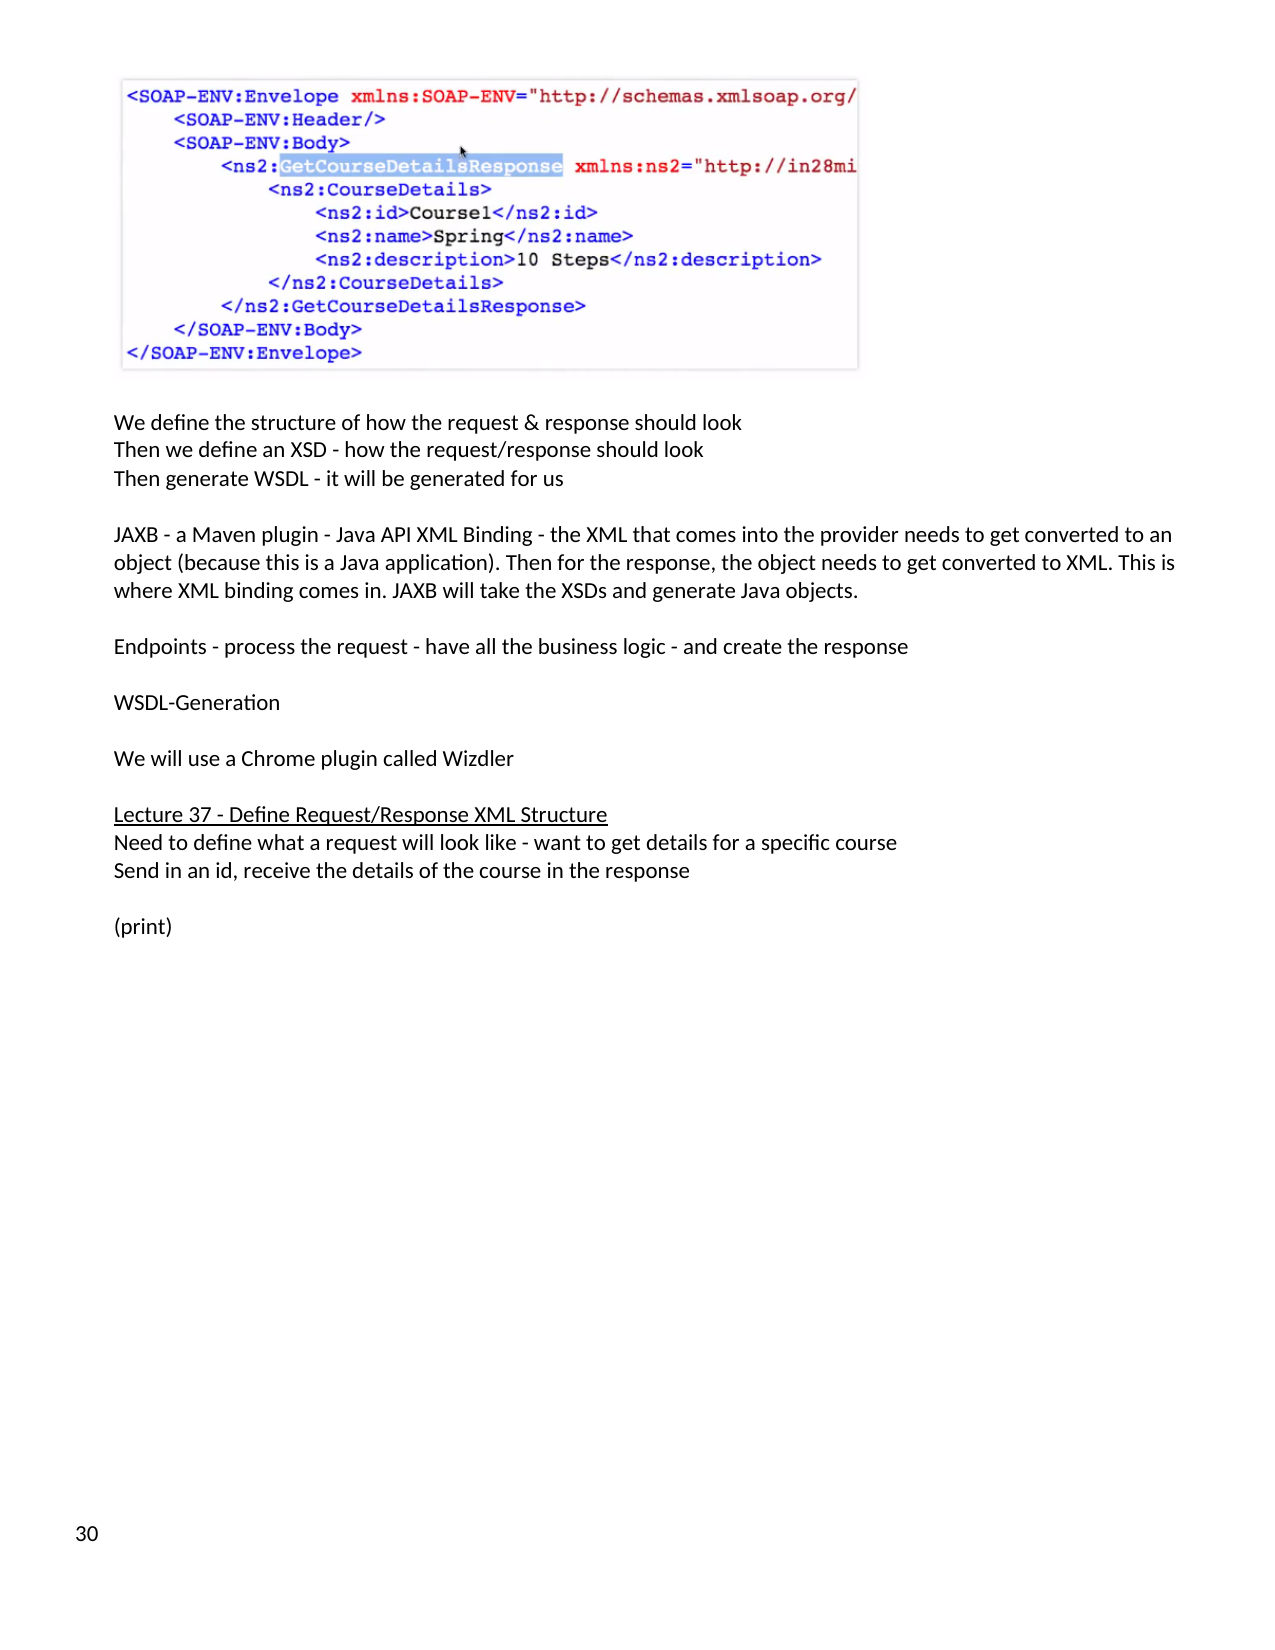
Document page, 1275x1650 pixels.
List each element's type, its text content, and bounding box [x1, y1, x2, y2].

text Lecture 37 - Define Request/Response XML Structure [113, 800, 1200, 828]
text WSDL-Generation [113, 688, 1200, 716]
text Then generate WSDL - it will be generated for us [113, 464, 1200, 492]
text We will use a Chrome plugin called Wizdler [113, 744, 1200, 772]
picture [113, 75, 868, 380]
text Then we define an XSD - how the request/response should look [113, 436, 1200, 464]
text Need to define what a request will look like - want to get details for a specific course [113, 828, 1200, 856]
text We define the structure of how the request & response should look [113, 408, 1200, 436]
text Endpoints - process the request - have all the business logic - and create the response [113, 632, 1200, 660]
text Send in an id, receive the details of the course in the response [113, 856, 1200, 884]
text JAXB - a Maven plugin - Java API XML Binding - the XML that comes into the provider needs to get converted to an object (because this is a Java application). Then for the response, the object needs to get converted to XML. This is where XML binding comes in. JAXB will take the XSDs and generate Java objects. [113, 520, 1200, 604]
text (print) [113, 912, 1200, 940]
